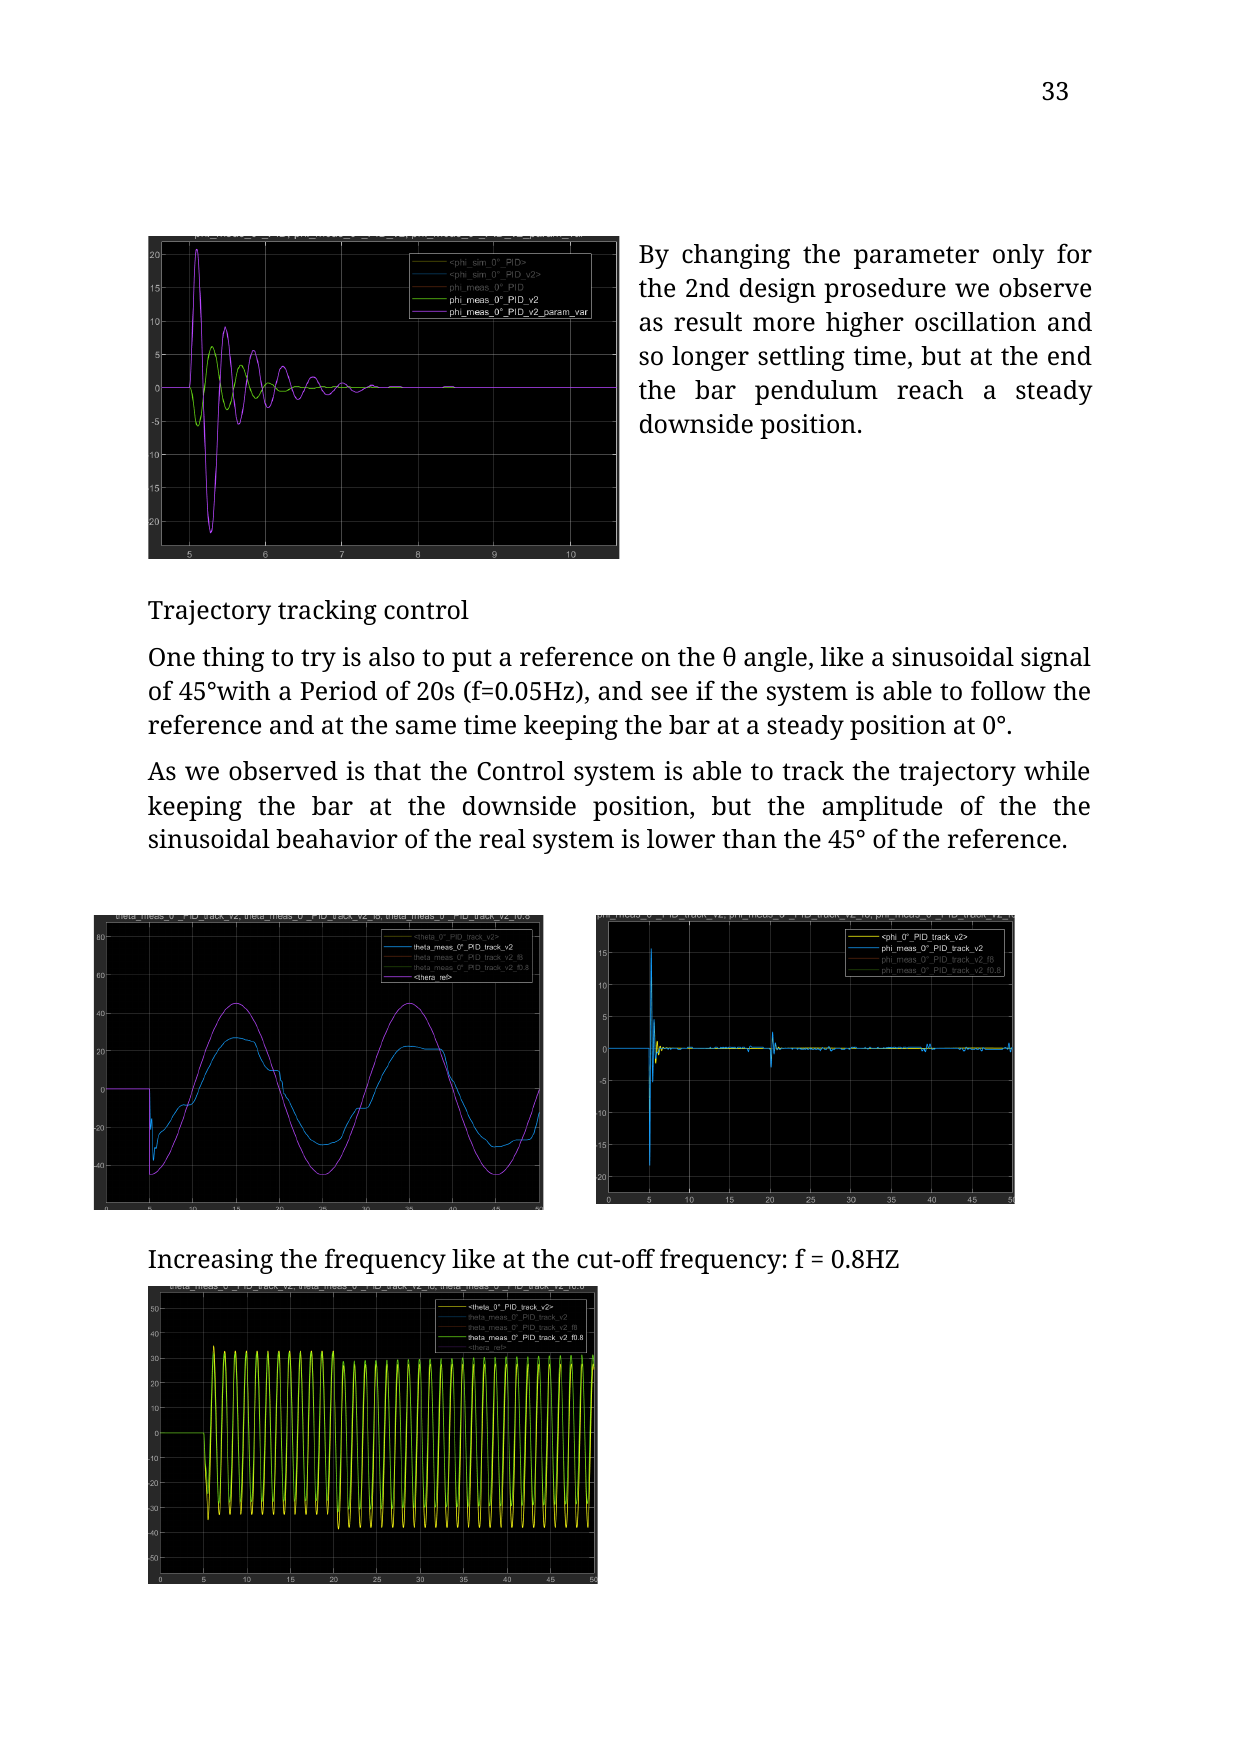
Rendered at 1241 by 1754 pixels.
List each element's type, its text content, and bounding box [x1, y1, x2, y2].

picture [147, 1286, 598, 1584]
text By changing the parameter only for the 2nd design prosedure we observe as result more higher oscillation and so longer settling time, but at the end the bar pendulum reach a steady downside position. [619, 236, 1092, 441]
picture [147, 236, 619, 559]
picture [595, 915, 1014, 1203]
text Increasing the frequency like at the cut-off frequency: f = 0.8HZ [148, 1241, 1092, 1275]
picture [93, 915, 543, 1209]
text One thing to try is also to put a reference on the θ angle, like a sinusoidal signal of 45°with a Period of 20s (f=0.05Hz), and see if the system is able to follow the reference and at the same time keeping the bar at a steady position at 0°. [148, 639, 1092, 742]
text As we observed is that the Control system is able to track the trajectory while keeping the bar at the downside position, but the amplitude of the the sinusoidal beahavior of the real system is lower than the 45° of the reference. [148, 754, 1092, 856]
text Trajectory tracking control [148, 593, 1092, 627]
